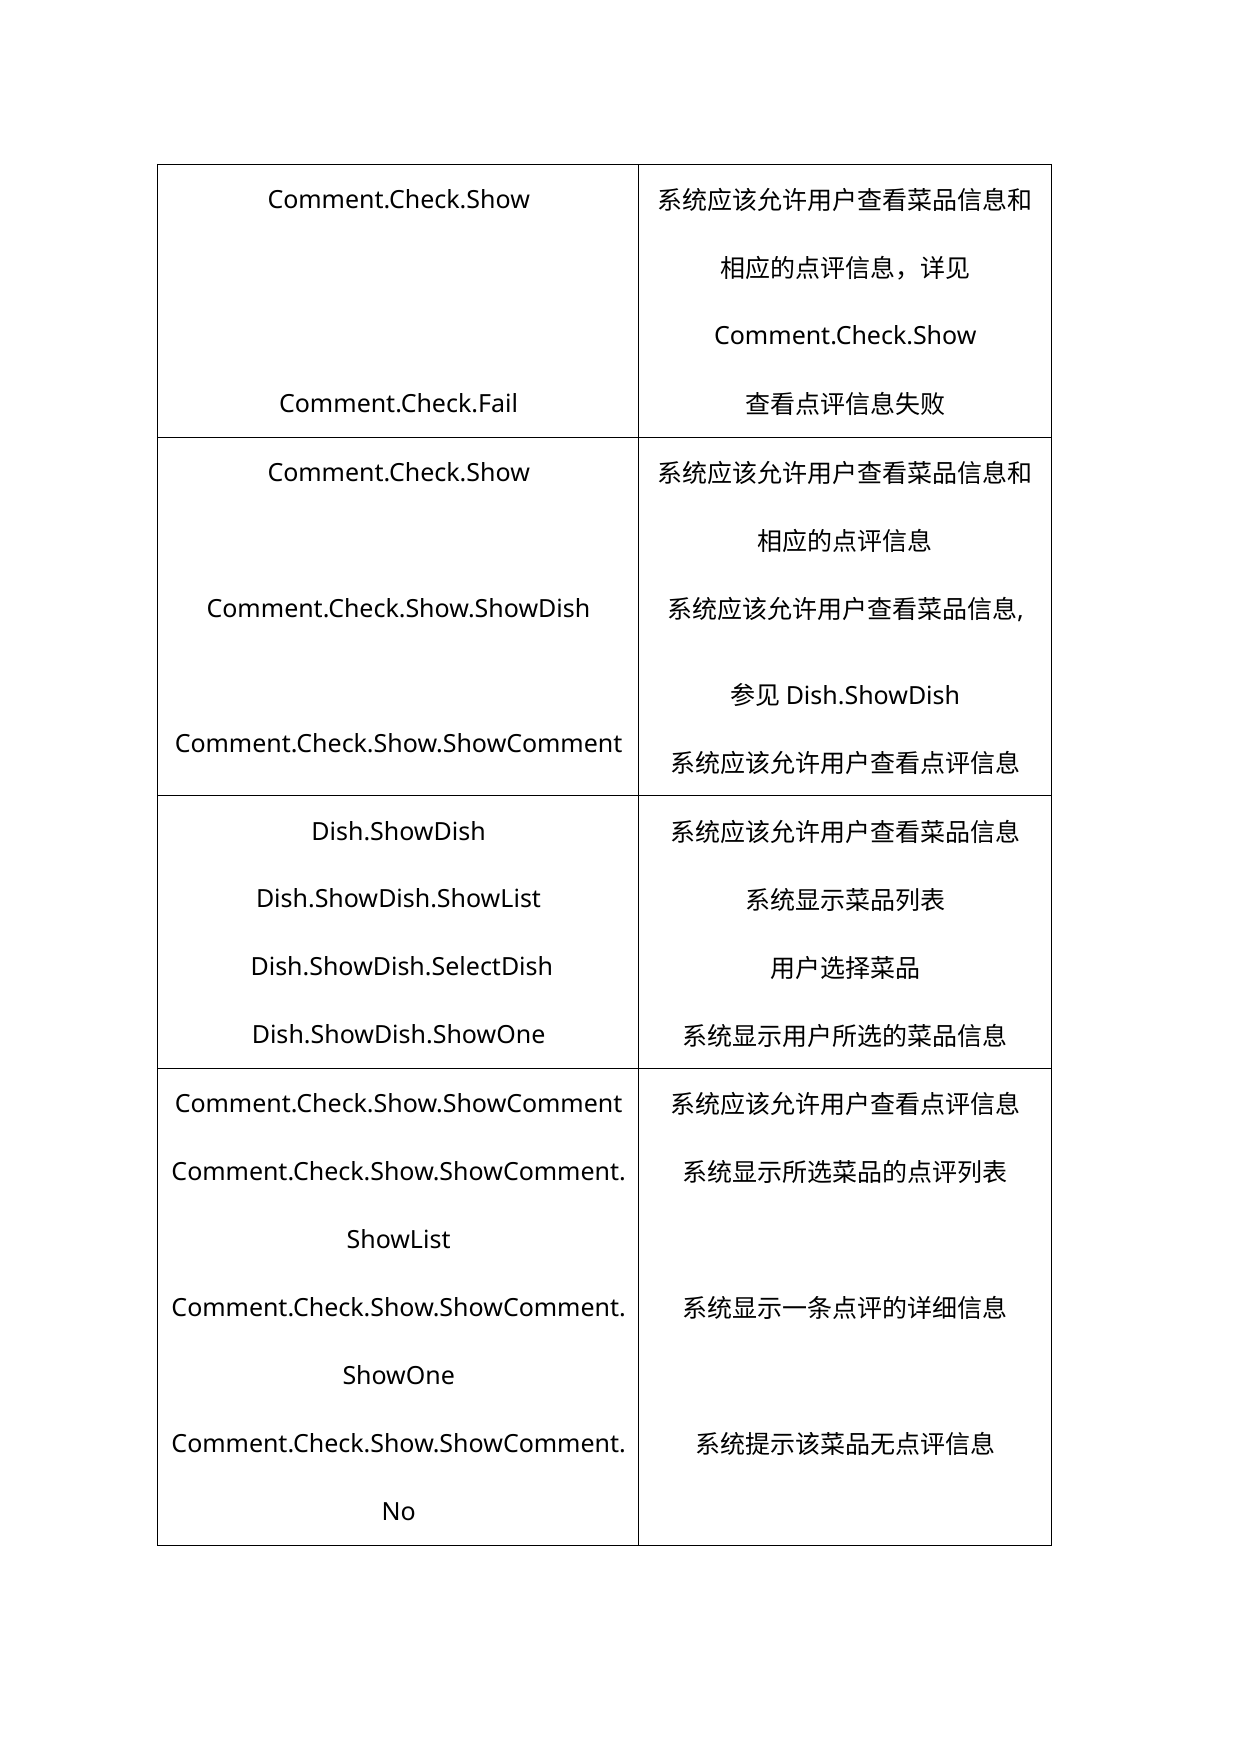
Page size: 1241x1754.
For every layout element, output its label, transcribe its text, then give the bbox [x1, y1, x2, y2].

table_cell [639, 165, 1051, 437]
table_cell 系统应该允许用户查看菜品信息和相应的点评信息 系统应该允许用户查看菜品信息, 参见Dish.ShowDish 系统应该允许用户查看点评信息 [639, 438, 1051, 795]
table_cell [639, 1069, 1051, 1544]
table_cell Dish.ShowDish Dish.ShowDish.ShowList Dish.ShowDish.SelectDish Dish.ShowDish.ShowOne [158, 796, 638, 1068]
table_cell 系统应该允许用户查看菜品信息 系统显示菜品列表 用户选择菜品 系统显示用户所选的菜品信息 [639, 796, 1051, 1068]
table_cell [158, 1069, 638, 1544]
table_cell Comment.Check.Show Comment.Check.Show.ShowDish Comment.Check.Show.ShowComment [158, 438, 638, 795]
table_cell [158, 165, 638, 437]
